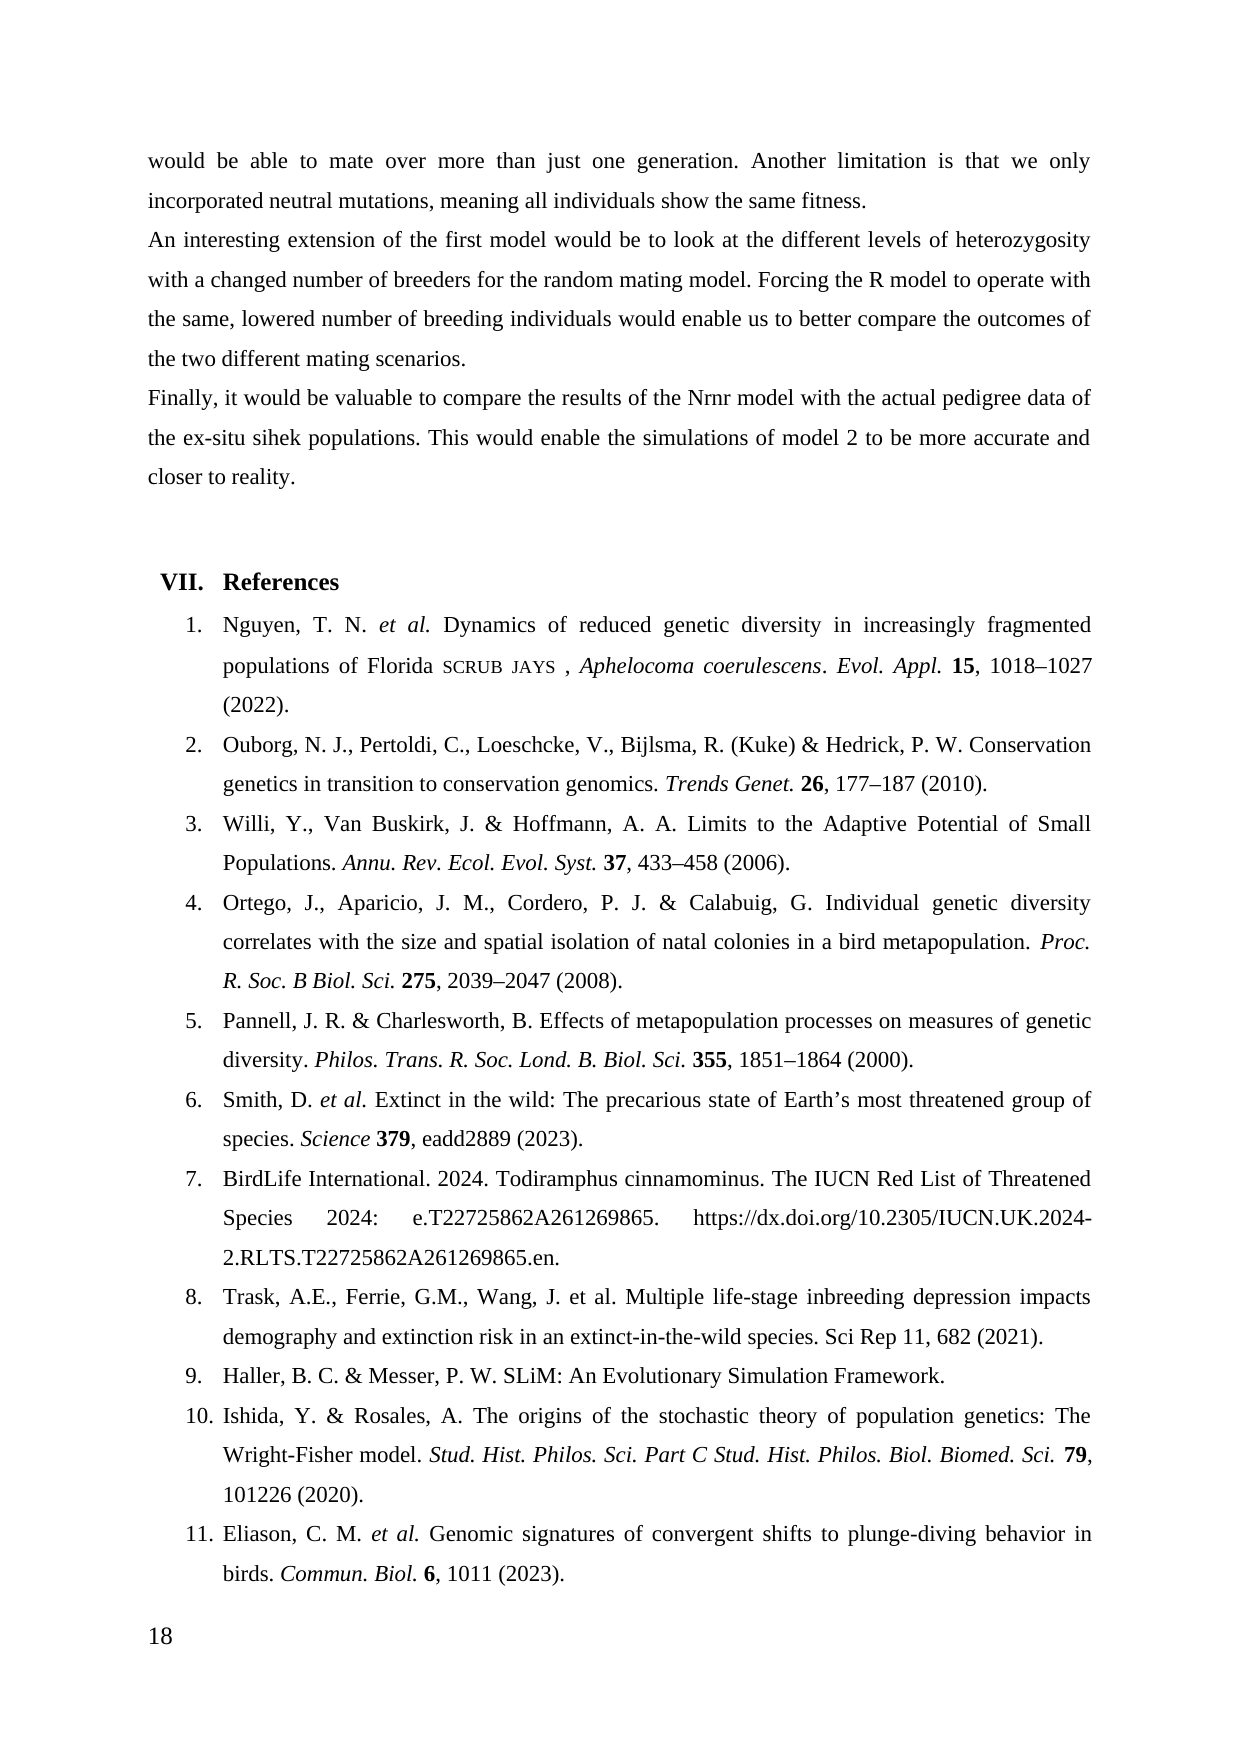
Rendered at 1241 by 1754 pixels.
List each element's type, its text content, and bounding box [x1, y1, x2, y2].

list Haller, B. C. & Messer, P. W. SLiM: An Evolutionary Simulation Framework. [185, 1362, 1093, 1389]
list Nguyen, T. N. et al. Dynamics of reduced genetic diversity in increasingly fragmented populations of Florida scrub jays , Aphelocoma coerulescens. Evol. Appl. 15, 1018–1027 (2022). [185, 611, 1093, 717]
list Eliason, C. M. et al. Genomic signatures of convergent shifts to plunge-diving behavior in birds. Commun. Biol. 6, 1011 (2023). [185, 1520, 1093, 1586]
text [148, 148, 1093, 213]
list Smith, D. et al. Extinct in the wild: The precarious state of Earth’s most threatened group of species. Science 379, eadd2889 (2023). [185, 1086, 1093, 1152]
list Ortego, J., Aparicio, J. M., Cordero, P. J. & Calabuig, G. Individual genetic diversity correlates with the size and spatial isolation of natal colonies in a bird metapopulation. Proc. R. Soc. B Biol. Sci. 275, 2039–2047 (2008). [185, 888, 1093, 994]
list Pannell, J. R. & Charlesworth, B. Effects of metapopulation processes on measures of genetic diversity. Philos. Trans. R. Soc. Lond. B. Biol. Sci. 355, 1851–1864 (2000). [185, 1007, 1093, 1073]
text An interesting extension of the first model would be to look at the different levels of heterozygosity with a changed number of breeders for the random mating model. Forcing the R model to operate with the same, lowered number of breeding individuals would enable us to better compare the outcomes of the two different mating scenarios. [148, 227, 1093, 371]
text Finally, it would be valuable to compare the results of the Nrnr model with the actual pedigree data of the ex-situ sihek populations. This would enable the simulations of model 2 to be more accurate and closer to reality. [148, 384, 1093, 490]
subtitle References [204, 567, 1093, 596]
list Ouborg, N. J., Pertoldi, C., Loeschcke, V., Bijlsma, R. (Kuke) & Hedrick, P. W. Conservation genetics in transition to conservation genomics. Trends Genet. 26, 177–187 (2010). [185, 731, 1093, 796]
list Willi, Y., Van Buskirk, J. & Hoffmann, A. A. Limits to the Adaptive Potential of Small Populations. Annu. Rev. Ecol. Evol. Syst. 37, 433–458 (2006). [185, 809, 1093, 875]
list BirdLife International. 2024. Todiramphus cinnamominus. The IUCN Red List of Threatened Species 2024: e.T22725862A261269865. https://dx.doi.org/10.2305/IUCN.UK.2024- 2.RLTS.T22725862A261269865.en. [185, 1165, 1093, 1270]
list Trask, A.E., Ferrie, G.M., Wang, J. et al. Multiple life-stage inbreeding depression impacts demography and extinction risk in an extinct-in-the-wild species. Sci Rep 11, 682 (2021). [185, 1283, 1093, 1349]
list Ishida, Y. & Rosales, A. The origins of the stochastic theory of population genetics: The Wright-Fisher model. Stud. Hist. Philos. Sci. Part C Stud. Hist. Philos. Biol. Biomed. Sci. 79, 101226 (2020). [185, 1402, 1093, 1507]
